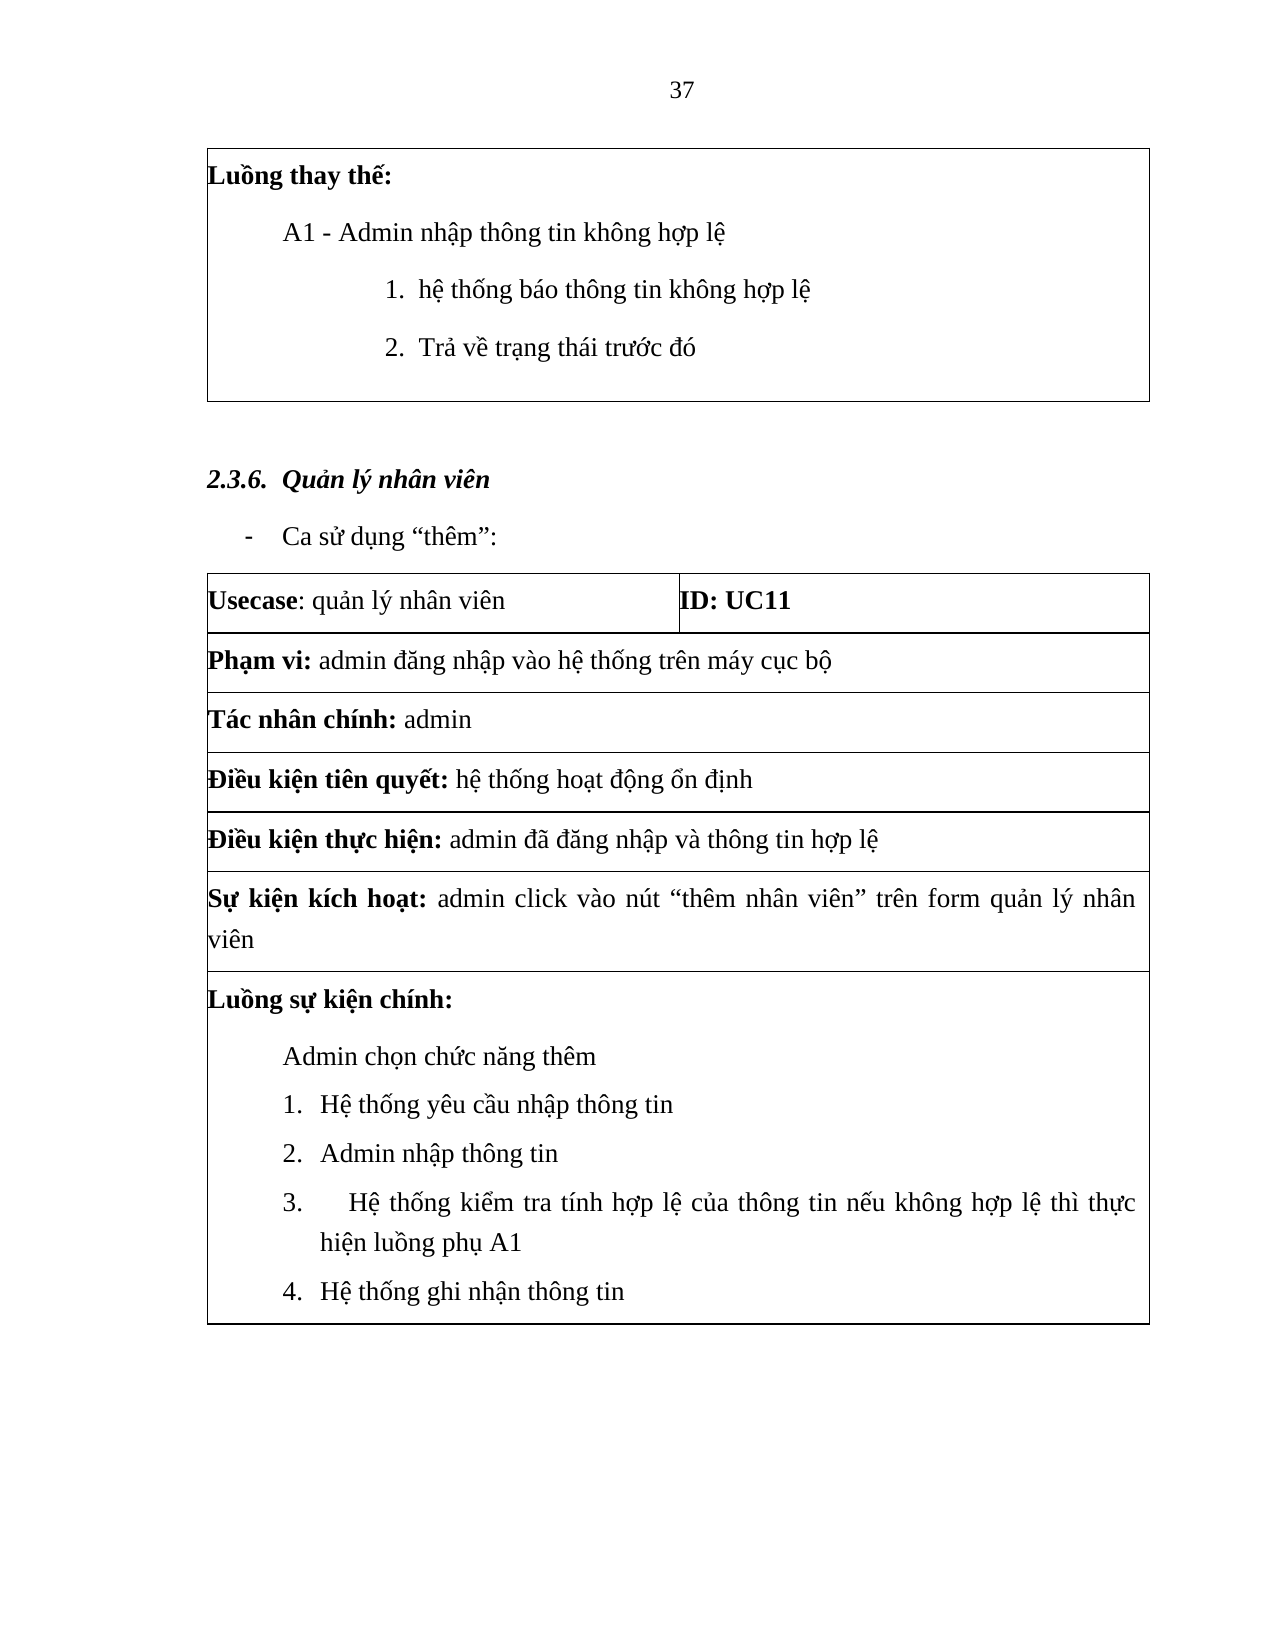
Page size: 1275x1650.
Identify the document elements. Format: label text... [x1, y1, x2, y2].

subtitle Quản lý nhân viên [207, 463, 1157, 494]
table_cell Luồng thay thế: A1 - Admin nhập thông tin không hợp lệ 1. hệ thống báo thông tin không hợp lệ 2. Trả về trạng thái trước đó [208, 149, 1149, 401]
table_cell Tác nhân chính: admin [208, 693, 1149, 752]
table_header Usecase: quản lý nhân viên [208, 574, 679, 632]
table_cell Luồng sự kiện chính: Admin chọn chức năng thêm 1. Hệ thống yêu cầu nhập thông tin 2. Admin nhập thông tin 3. Hệ thống kiểm tra tính hợp lệ của thông tin nếu không hợp lệ thì thực hiện luồng phụ A1 4. Hệ thống ghi nhận thông tin [208, 972, 1149, 1323]
table_cell Điều kiện tiên quyết: hệ thống hoạt động ổn định [208, 753, 1149, 811]
table_cell Điều kiện thực hiện: admin đã đăng nhập và thông tin hợp lệ [208, 813, 1149, 871]
table_cell Sự kiện kích hoạt: admin click vào nút “thêm nhân viên” trên form quản lý nhân viên [208, 872, 1149, 971]
table_cell Phạm vi: admin đăng nhập vào hệ thống trên máy cục bộ [208, 634, 1149, 692]
table_header ID: UC11 [680, 574, 1149, 632]
list Ca sử dụng “thêm”: [244, 516, 932, 553]
